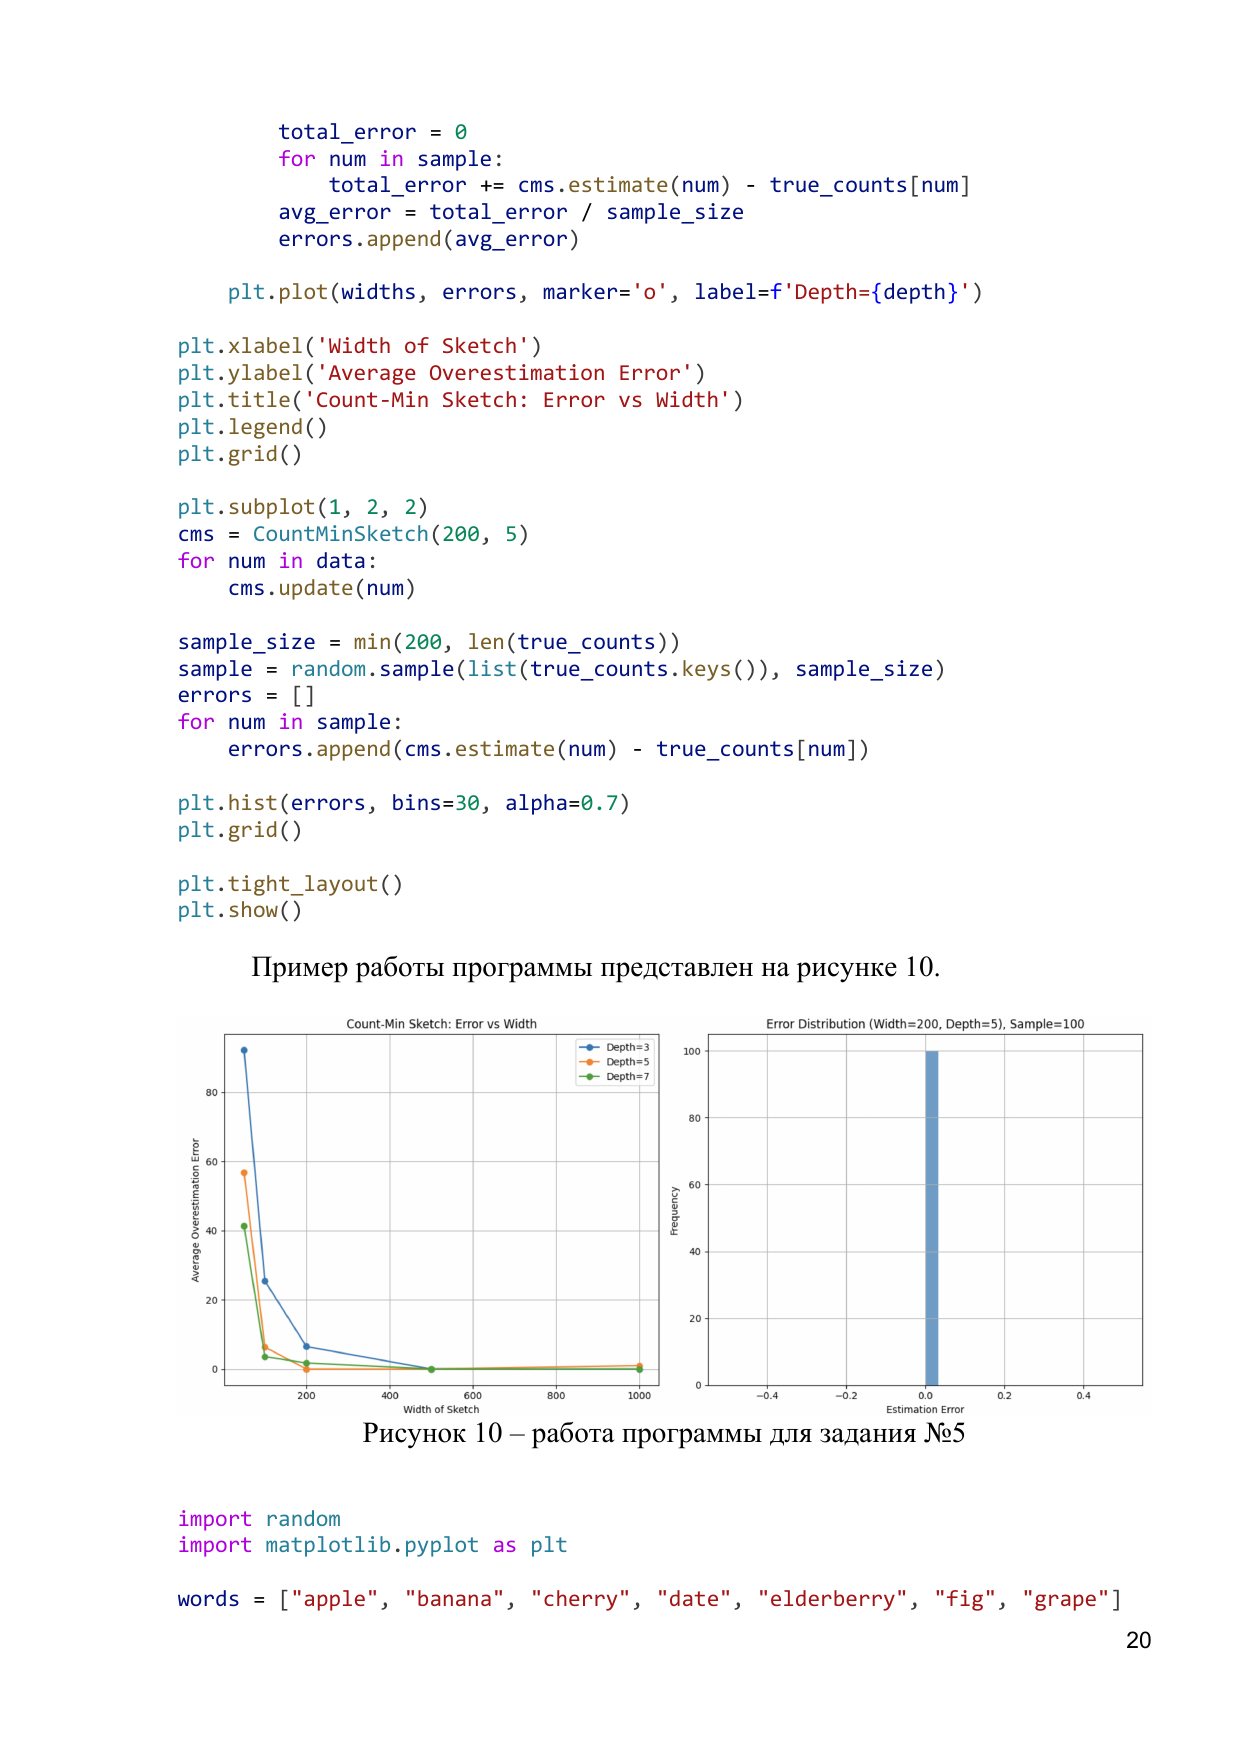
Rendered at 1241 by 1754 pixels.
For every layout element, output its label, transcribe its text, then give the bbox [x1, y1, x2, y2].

text errors.append(avg_error) [177, 226, 1152, 252]
text plt.grid() [177, 440, 1152, 467]
text for num in sample: [177, 709, 1152, 736]
text plt.show() [177, 897, 1152, 924]
text sample_size = min(200, len(true_counts)) [177, 628, 1152, 655]
text plt.xlabel('Width of Sketch') [177, 333, 1152, 359]
text cms.update(num) [177, 574, 1152, 601]
text Пример работы программы представлен на рисунке 10. [177, 951, 1152, 983]
text sample = random.sample(list(true_counts.keys()), sample_size) [177, 655, 1152, 682]
text plt.legend() [177, 413, 1152, 440]
text total_error += cms.estimate(num) - true_counts[num] [177, 172, 1152, 199]
text for num in data: [177, 548, 1152, 574]
text plt.ylabel('Average Overestimation Error') [177, 359, 1152, 386]
text plt.tight_layout() [177, 870, 1152, 897]
text Рисунок 10 – работа программы для задания №5 [177, 1417, 1152, 1449]
text errors.append(cms.estimate(num) - true_counts[num]) [177, 736, 1152, 763]
text avg_error = total_error / sample_size [177, 199, 1152, 226]
text plt.hist(errors, bins=30, alpha=0.7) [177, 789, 1152, 816]
text plt.subplot(1, 2, 2) [177, 494, 1152, 521]
text words = ["apple", "banana", "cherry", "date", "elderberry", "fig", "grape"] [177, 1586, 1152, 1612]
text total_error = 0 [177, 118, 1152, 145]
text import matplotlib.pyplot as plt [177, 1532, 1152, 1559]
text import random [177, 1505, 1152, 1532]
text plt.plot(widths, errors, marker='o', label=f'Depth={depth}') [177, 279, 1152, 306]
picture [177, 1016, 1152, 1417]
text for num in sample: [177, 145, 1152, 172]
text plt.title('Count-Min Sketch: Error vs Width') [177, 386, 1152, 413]
text plt.grid() [177, 816, 1152, 843]
text errors = [] [177, 682, 1152, 709]
text cms = CountMinSketch(200, 5) [177, 521, 1152, 548]
